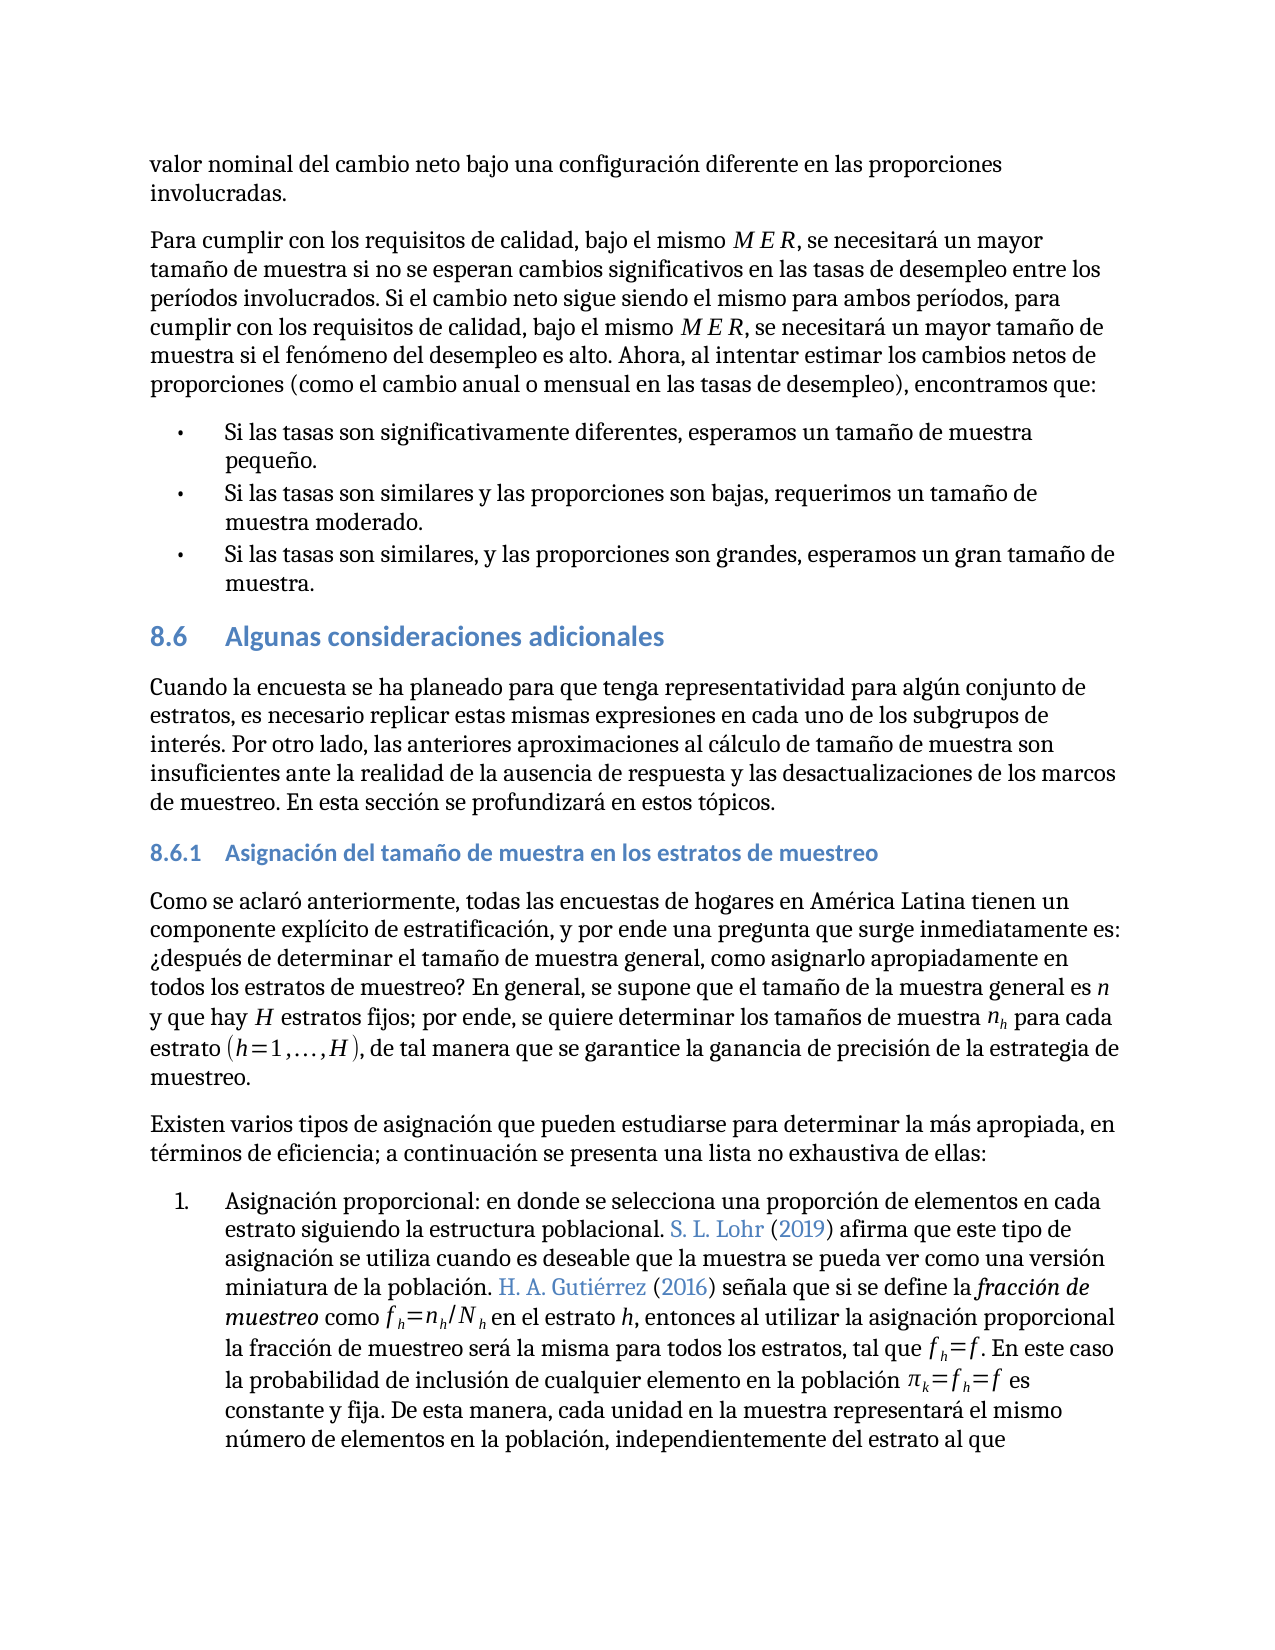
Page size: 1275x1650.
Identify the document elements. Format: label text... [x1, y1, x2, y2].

text Existen varios tipos de asignación que pueden estudiarse para determinar la más apropiada, en términos de eficiencia; a continuación se presenta una lista no exhaustiva de ellas: [150, 1110, 1125, 1168]
subtitle 8.6 Algunas consideraciones adicionales [150, 618, 1125, 654]
list Si las tasas son similares y las proporciones son bajas, requerimos un tamaño de muestra moderado. [175, 479, 1125, 536]
text Para cumplir con los requisitos de calidad, bajo el mismo , se necesitará un mayor tamaño de muestra si no se esperan cambios significativos en las tasas de desempleo entre los períodos involucrados. Si el cambio neto sigue siendo el mismo para ambos períodos, para cumplir con los requisitos de calidad, bajo el mismo , se necesitará un mayor tamaño de muestra si el fenómeno del desempleo es alto. Ahora, al intentar estimar los cambios netos de proporciones (como el cambio anual o mensual en las tasas de desempleo), encontramos que: [150, 226, 1125, 399]
list Si las tasas son similares, y las proporciones son grandes, esperamos un gran tamaño de muestra. [175, 540, 1125, 597]
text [150, 150, 1125, 207]
subtitle 8.6.1 Asignación del tamaño de muestra en los estratos de muestreo [150, 837, 1125, 868]
list Si las tasas son significativamente diferentes, esperamos un tamaño de muestra pequeño. [175, 417, 1125, 475]
text Como se aclaró anteriormente, todas las encuestas de hogares en América Latina tienen un componente explícito de estratificación, y por ende una pregunta que surge inmediatamente es: ¿después de determinar el tamaño de muestra general, como asignarlo apropiadamente en todos los estratos de muestreo? En general, se supone que el tamaño de la muestra general es y que hay estratos fijos; por ende, se quiere determinar los tamaños de muestra para cada estrato , de tal manera que se garantice la ganancia de precisión de la estrategia de muestreo. [150, 887, 1125, 1092]
text Cuando la encuesta se ha planeado para que tenga representatividad para algún conjunto de estratos, es necesario replicar estas mismas expresiones en cada uno de los subgrupos de interés. Por otro lado, las anteriores aproximaciones al cálculo de tamaño de muestra son insuficientes ante la realidad de la ausencia de respuesta y las desactualizaciones de los marcos de muestreo. En esta sección se profundizará en estos tópicos. [150, 673, 1125, 816]
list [175, 1187, 1125, 1453]
